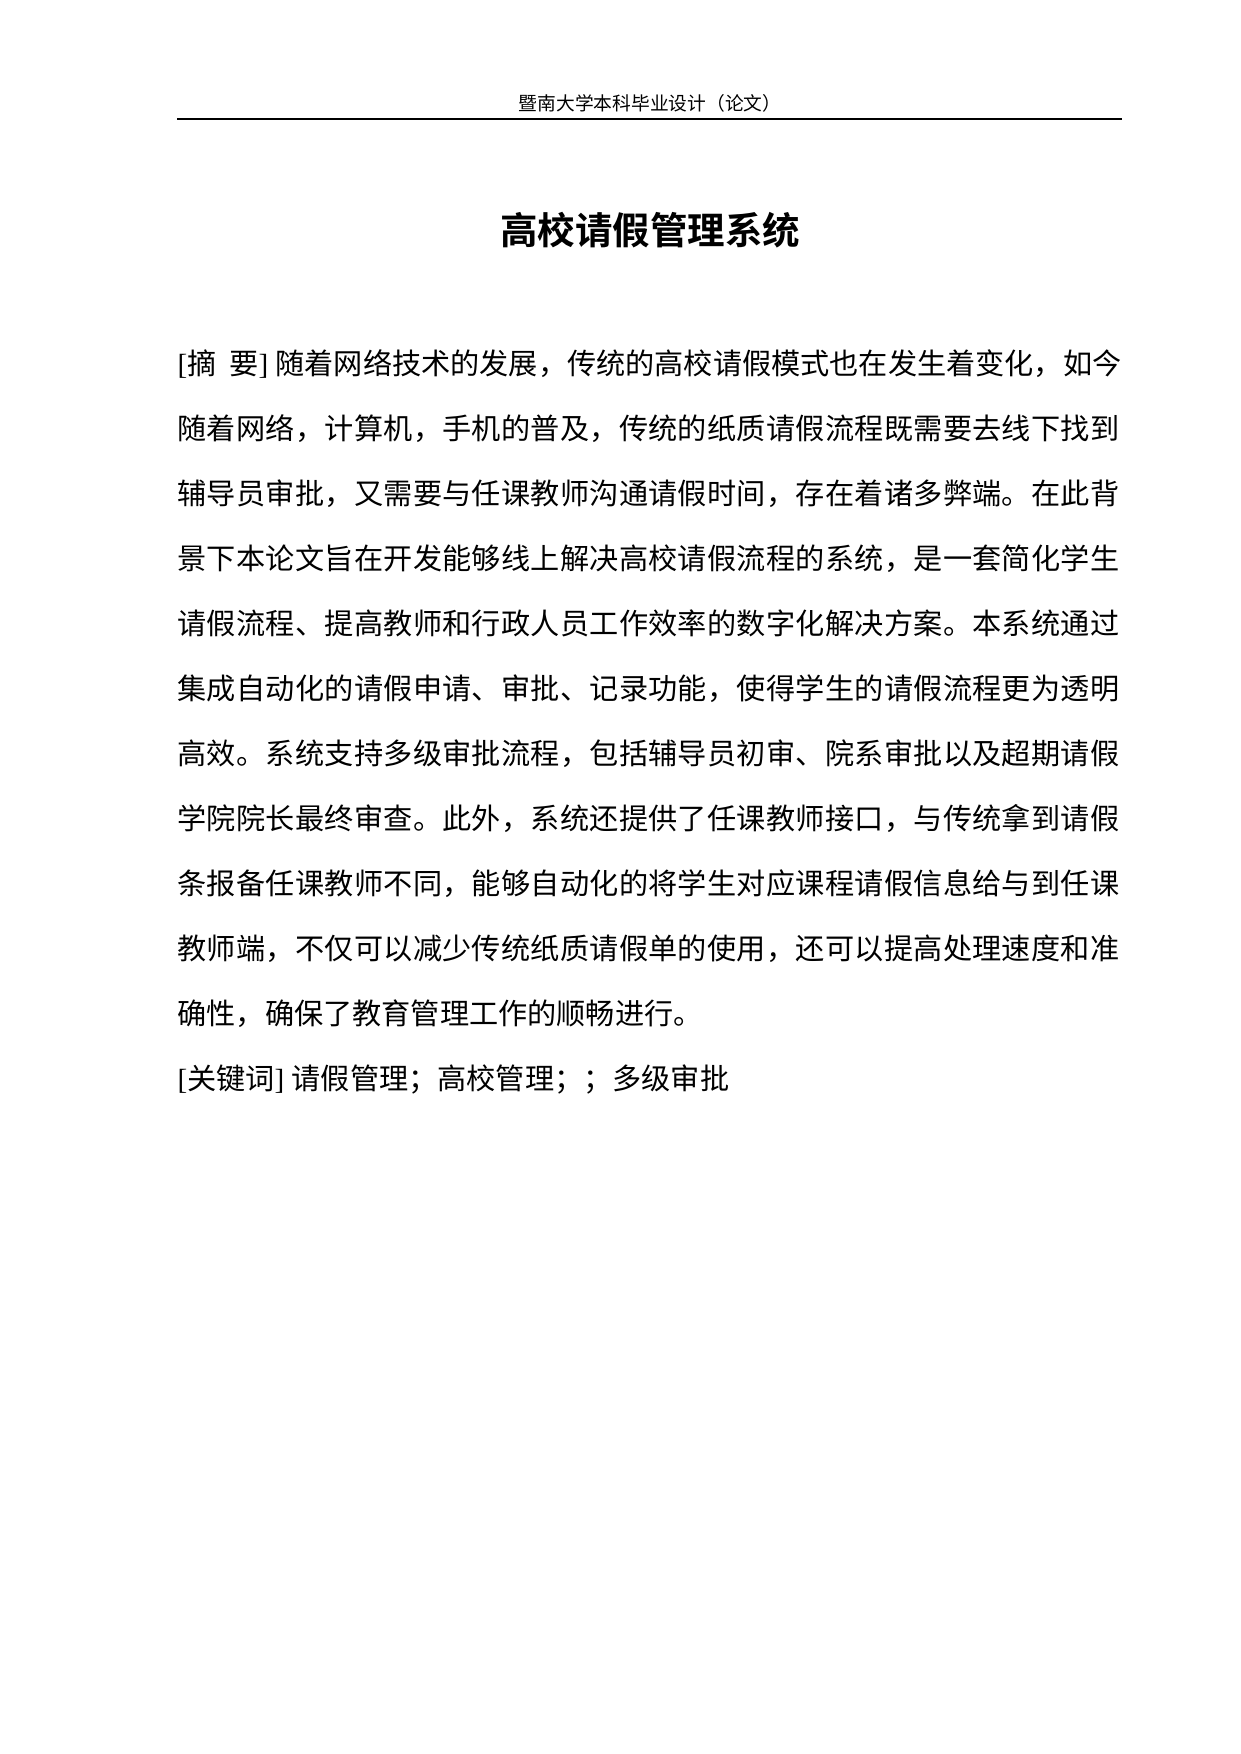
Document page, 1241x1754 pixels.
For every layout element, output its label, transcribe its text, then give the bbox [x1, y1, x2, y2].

text [摘 要] 随着网络技术的发展，传统的高校请假模式也在发生着变化，如今随着网络，计算机，手机的普及，传统的纸质请假流程既需要去线下找到辅导员审批，又需要与任课教师沟通请假时间，存在着诸多弊端。在此背景下本论文旨在开发能够线上解决高校请假流程的系统，是一套简化学生请假流程、提高教师和行政人员工作效率的数字化解决方案。本系统通过集成自动化的请假申请、审批、记录功能，使得学生的请假流程更为透明、高效。系统支持多级审批流程，包括辅导员初审、院系审批以及超期请假学院院长最终审查。此外，系统还提供了任课教师接口，与传统拿到请假条报备任课教师不同，能够自动化的将学生对应课程请假信息给与到任课教师端，不仅可以减少传统纸质请假单的使用，还可以提高处理速度和准确性，确保了教育管理工作的顺畅进行。 [177, 329, 1122, 1044]
text 高校请假管理系统 [177, 196, 1122, 261]
text [关键词] 请假管理；高校管理；；多级审批 [177, 1044, 1122, 1109]
